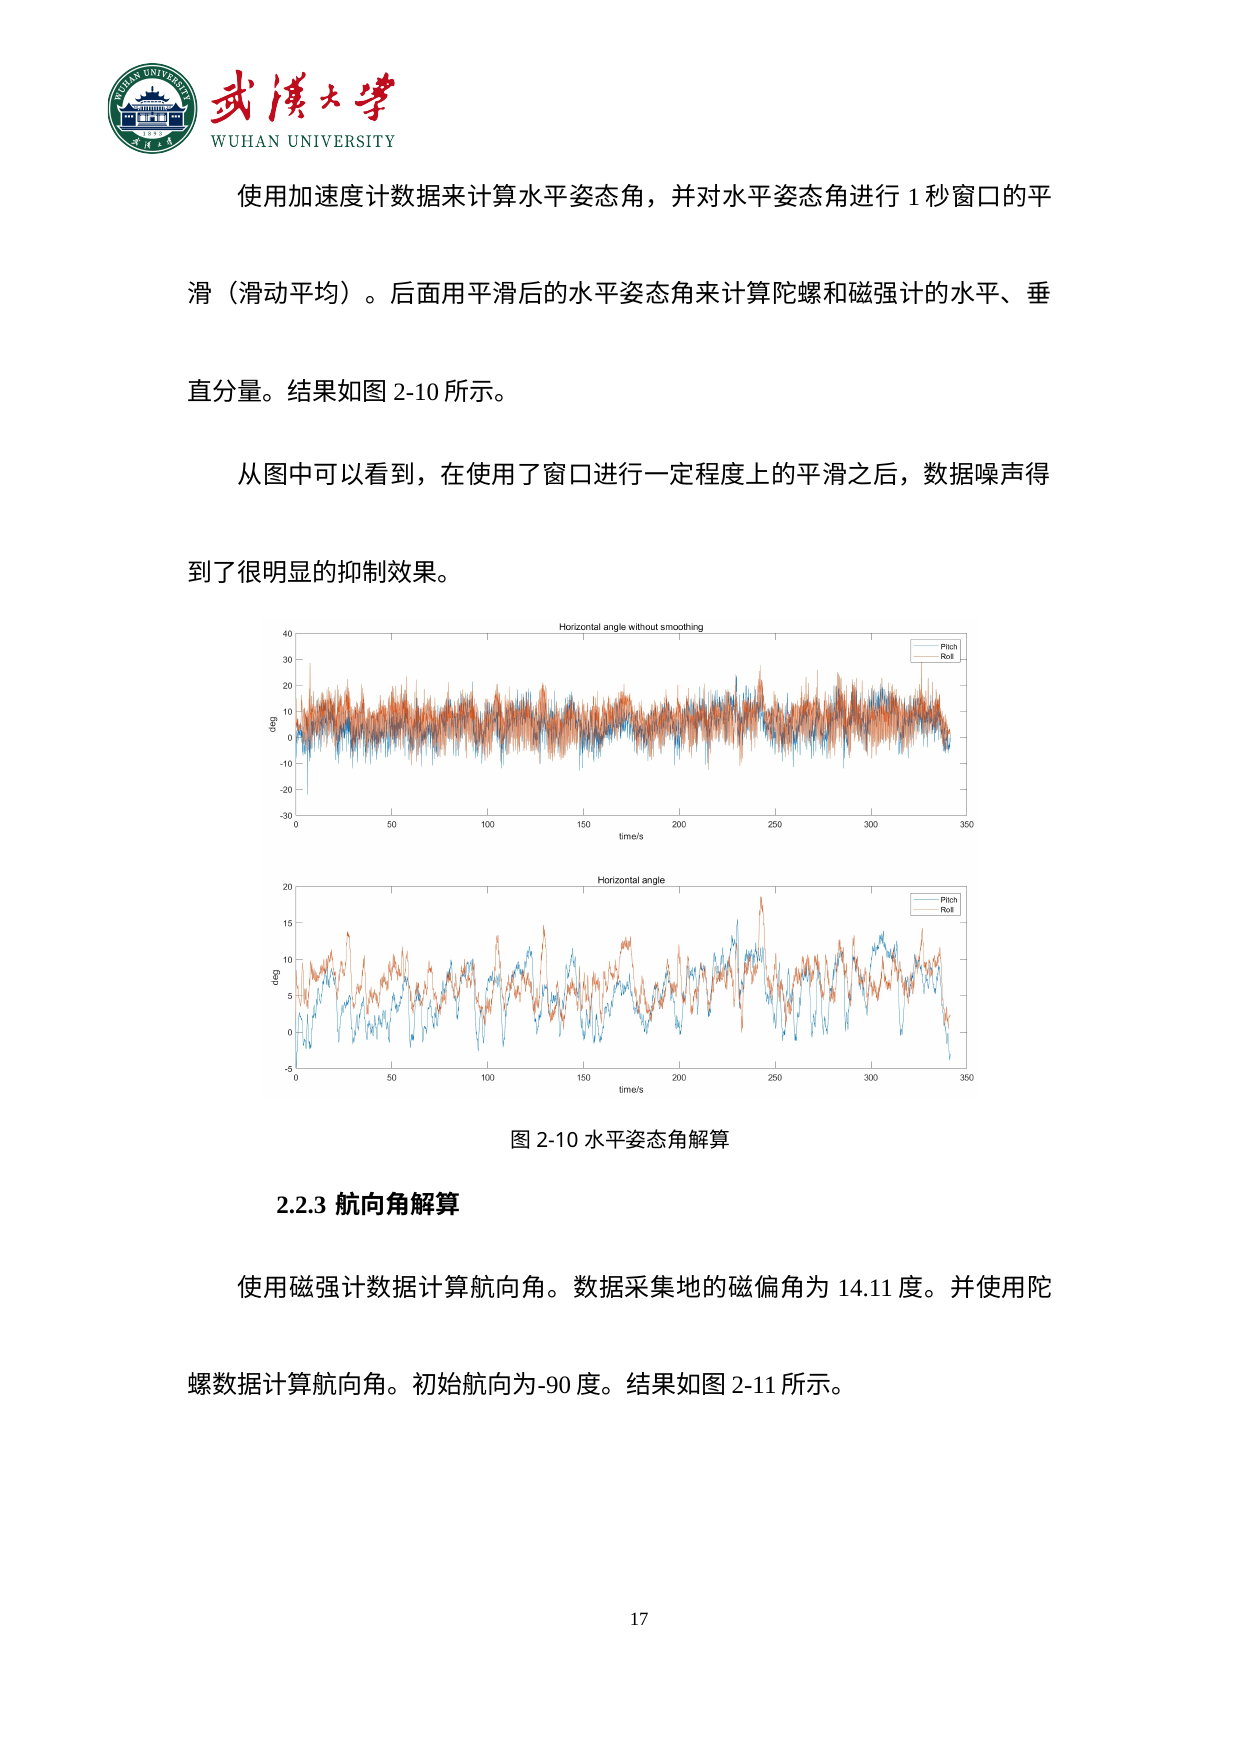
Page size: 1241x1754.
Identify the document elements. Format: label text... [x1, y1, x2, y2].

picture [107, 63, 395, 154]
text 从图中可以看到，在使用了窗口进行一定程度上的平滑之后，数据噪声得到了很明显的抑制效果。 [187, 440, 1053, 603]
picture [261, 620, 979, 1099]
title 航向角解算 [276, 1170, 1053, 1235]
